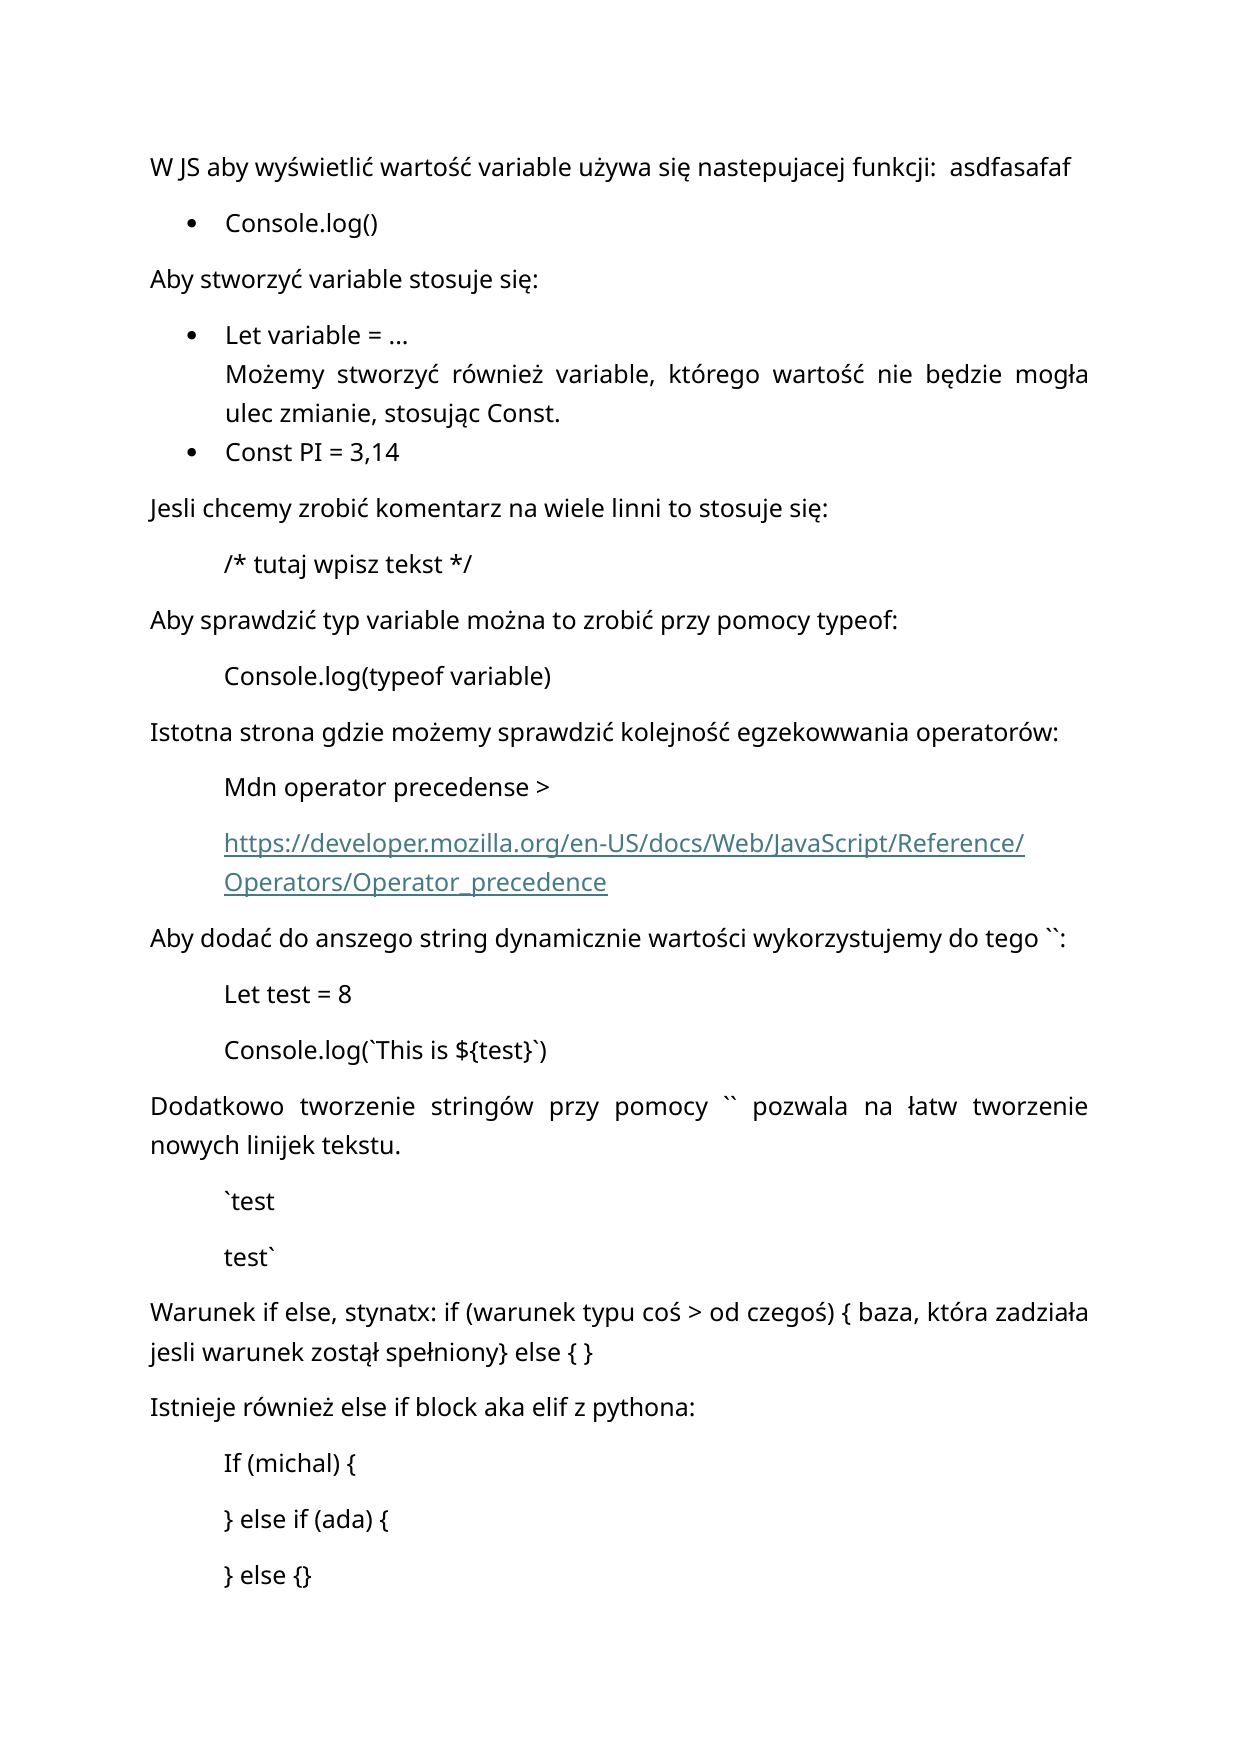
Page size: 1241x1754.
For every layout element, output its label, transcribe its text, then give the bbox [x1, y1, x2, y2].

text `test [224, 1183, 1090, 1217]
text Warunek if else, stynatx: if (warunek typu coś > od czegoś) { baza, która zadziała jesli warunek zostął spełniony} else { } [150, 1295, 1090, 1368]
list Let variable = ... [187, 317, 1090, 352]
text Console.log(typeof variable) [150, 658, 1090, 692]
text If (michal) { [150, 1446, 1090, 1480]
list Const PI = 3,14 [187, 435, 1090, 469]
text Istotna strona gdzie możemy sprawdzić kolejność egzekowwania operatorów: [150, 714, 1090, 748]
text Dodatkowo tworzenie stringów przy pomocy `` pozwala na łatw tworzenie nowych linijek tekstu. [150, 1088, 1090, 1162]
text Aby dodać do anszego string dynamicznie wartości wykorzystujemy do tego ``: [150, 921, 1090, 955]
text } else if (ada) { [150, 1502, 1090, 1536]
text Mdn operator precedense > [150, 770, 1090, 804]
text Aby sprawdzić typ variable można to zrobić przy pomocy typeof: [150, 602, 1090, 637]
list Console.log() [187, 206, 1090, 240]
text Istnieje również else if block aka elif z pythona: [150, 1390, 1090, 1424]
text Jesli chcemy zrobić komentarz na wiele linni to stosuje się: [150, 491, 1090, 525]
text } else {} [150, 1557, 1090, 1592]
text test` [224, 1239, 1090, 1273]
text Console.log(`This is ${test}`) [150, 1032, 1090, 1067]
list Możemy stworzyć również variable, którego wartość nie będzie mogła ulec zmianie, stosując Const. [225, 357, 1090, 430]
text https://developer.mozilla.org/en-US/docs/Web/JavaScript/Reference/Operators/Operator_precedence [224, 826, 1090, 899]
text Aby stworzyć variable stosuje się: [150, 262, 1090, 296]
text W JS aby wyświetlić wartość variable używa się nastepujacej funkcji: asdfasafaf [150, 150, 1090, 184]
text /* tutaj wpisz tekst */ [150, 547, 1090, 581]
text Let test = 8 [150, 977, 1090, 1011]
